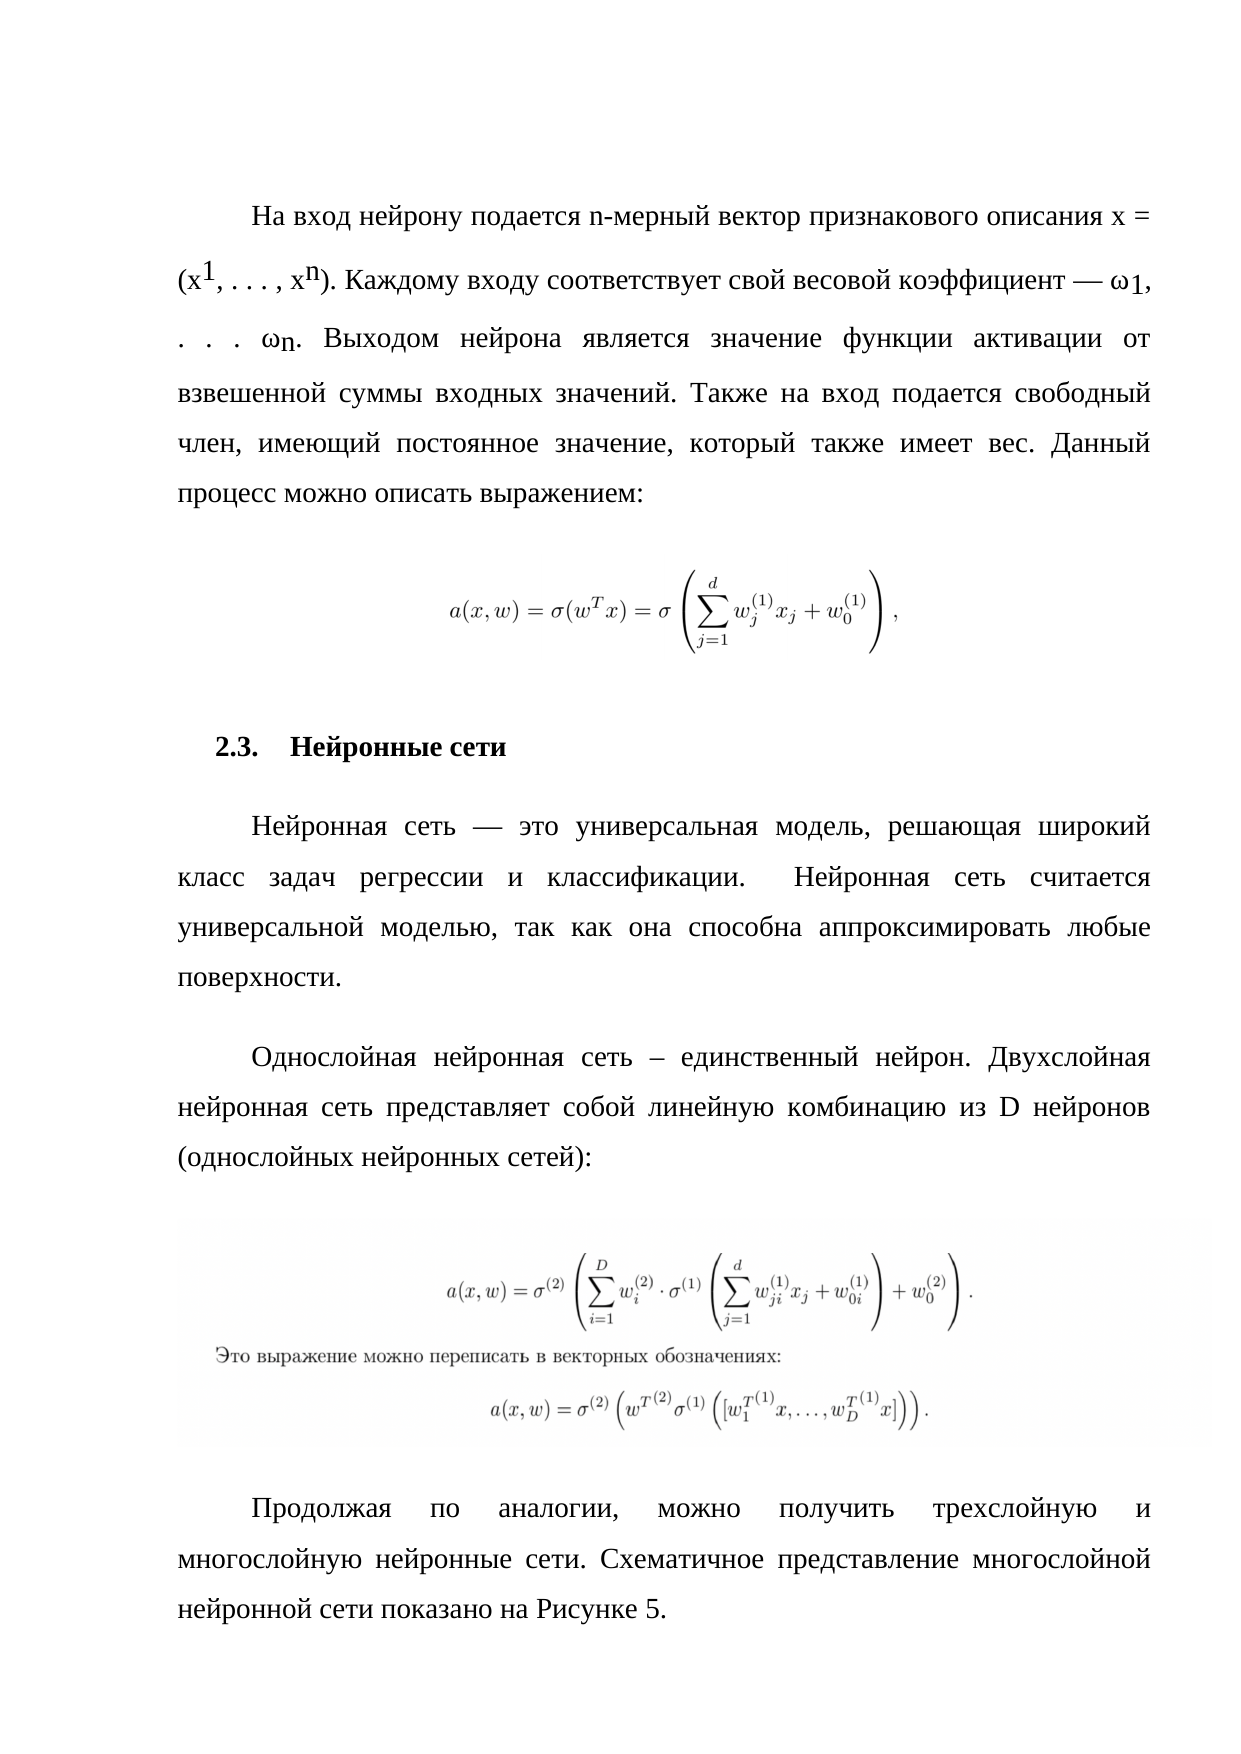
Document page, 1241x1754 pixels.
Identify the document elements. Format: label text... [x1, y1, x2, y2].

text На вход нейрону подается n-мерный вектор признакового описания x = (x1, . . . , xn). Каждому входу соответствует свой весовой коэффициент — ω1, . . . ωn. Выходом нейрона является значение функции активации от взвешенной суммы входных значений. Также на вход подается свободный член, имеющий постоянное значение, который также имеет вес. Данный процесс можно описать выражением: [177, 198, 1152, 509]
text Однослойная нейронная сеть – единственный нейрон. Двухслойная нейронная сеть представляет собой линейную комбинацию из D нейронов (однослойных нейронных сетей): [177, 1039, 1152, 1173]
text Продолжая по аналогии, можно получить трехслойную и многослойную нейронные сети. Схематичное представление многослойной нейронной сети показано на Рисунке 5. [177, 1491, 1152, 1625]
subtitle Нейронные сети [215, 729, 1152, 762]
picture [177, 1218, 1212, 1447]
picture [419, 554, 910, 660]
text Нейронная сеть — это универсальная модель, решающая широкий класс задач регрессии и классификации. Нейронная сеть считается универсальной моделью, так как она способна аппроксимировать любые поверхности. [177, 808, 1152, 993]
